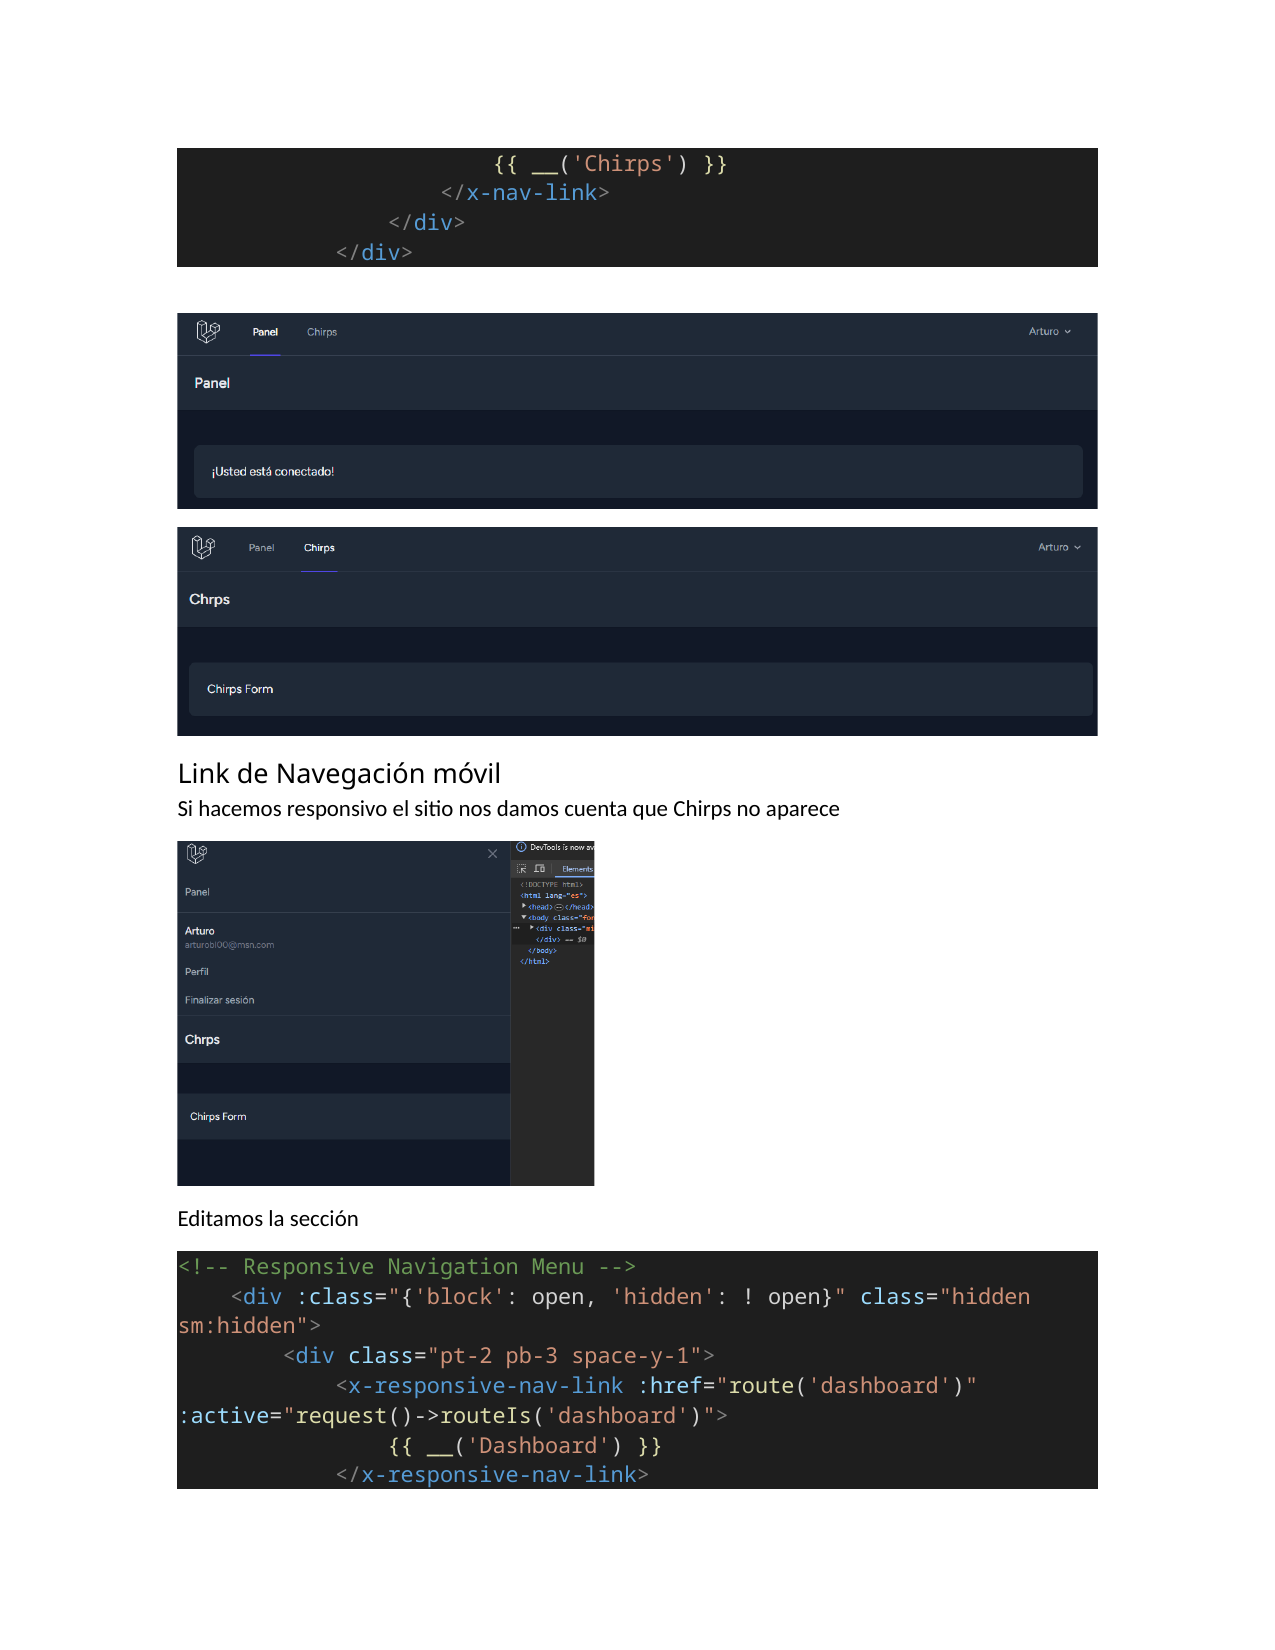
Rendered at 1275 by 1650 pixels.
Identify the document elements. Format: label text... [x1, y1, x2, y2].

subtitle Link de Navegación móvil [177, 754, 1098, 791]
text </x-nav-link> [177, 177, 1098, 207]
text Editamos la sección [177, 1204, 1098, 1232]
text </div> [177, 237, 1098, 267]
text Si hacemos responsivo el sitio nos damos cuenta que Chirps no aparece [177, 794, 1098, 822]
text <!-- Responsive Navigation Menu --> [177, 1251, 1098, 1281]
picture [177, 841, 595, 1186]
text </x-responsive-nav-link> [177, 1459, 1098, 1489]
text </div> [177, 207, 1098, 237]
picture [177, 527, 1098, 736]
text {{ __('Chirps') }} [177, 148, 1098, 177]
text <div :class="{'block': open, 'hidden': ! open}" class="hidden sm:hidden"> [177, 1281, 1098, 1340]
text {{ __('Dashboard') }} [177, 1429, 1098, 1459]
text <x-responsive-nav-link :href="route('dashboard')" :active="request()->routeIs('dashboard')"> [177, 1370, 1098, 1429]
picture [177, 313, 1098, 509]
text <div class="pt-2 pb-3 space-y-1"> [177, 1340, 1098, 1370]
